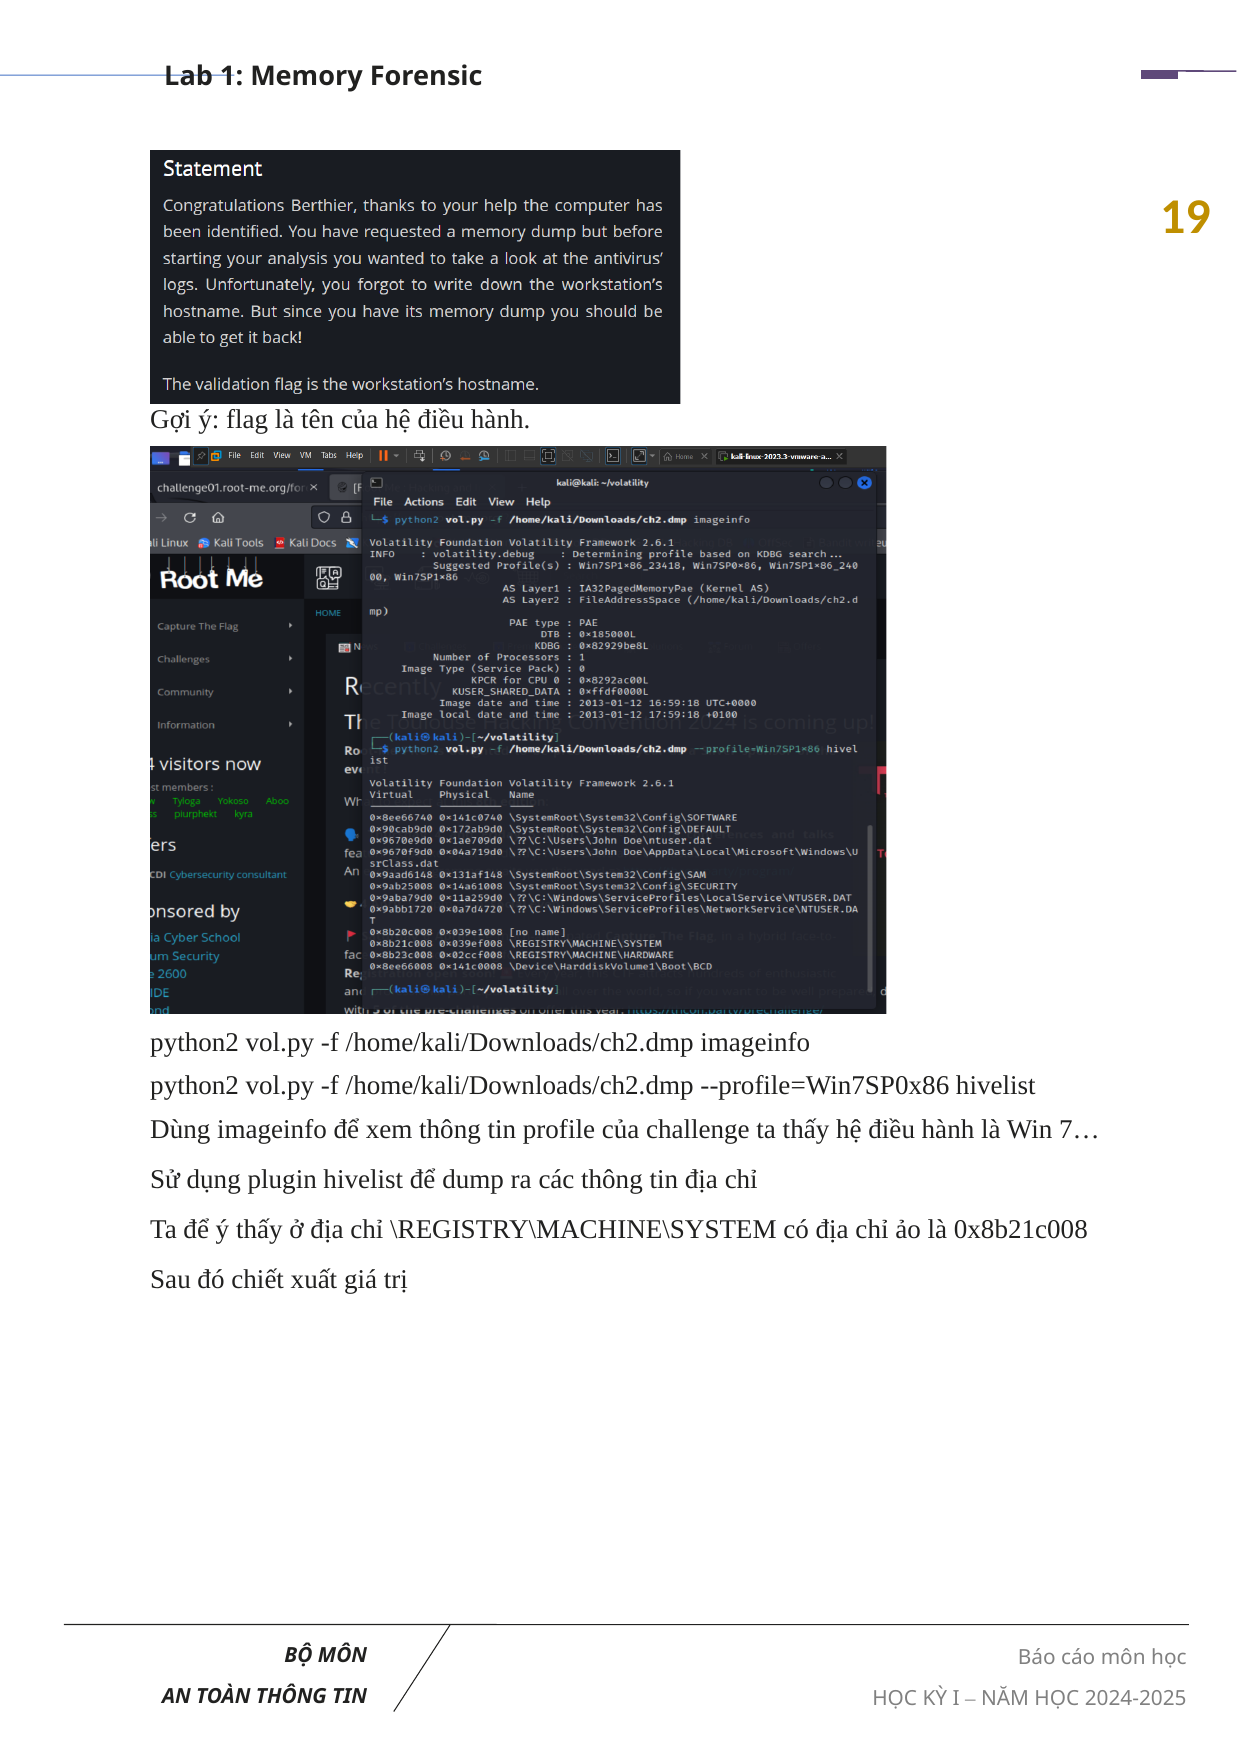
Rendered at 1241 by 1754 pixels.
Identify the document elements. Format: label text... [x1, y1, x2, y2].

text python2 vol.py -f /home/kali/Downloads/ch2.dmp --profile=Win7SP0x86 hivelist [150, 1069, 1153, 1100]
text Sau đó chiết xuất giá trị [150, 1263, 1153, 1295]
text Sử dụng plugin hivelist để dump ra các thông tin địa chỉ [150, 1163, 1153, 1194]
text python2 vol.py -f /home/kali/Downloads/ch2.dmp imageinfo [150, 1026, 1153, 1057]
picture [150, 446, 887, 1014]
text Dùng imageinfo để xem thông tin profile của challenge ta thấy hệ điều hành là Win 7… [150, 1113, 1153, 1144]
picture [150, 150, 681, 404]
text Ta để ý thấy ở địa chỉ \REGISTRY\MACHINE\SYSTEM có địa chỉ ảo là 0x8b21c008 [150, 1213, 1153, 1244]
